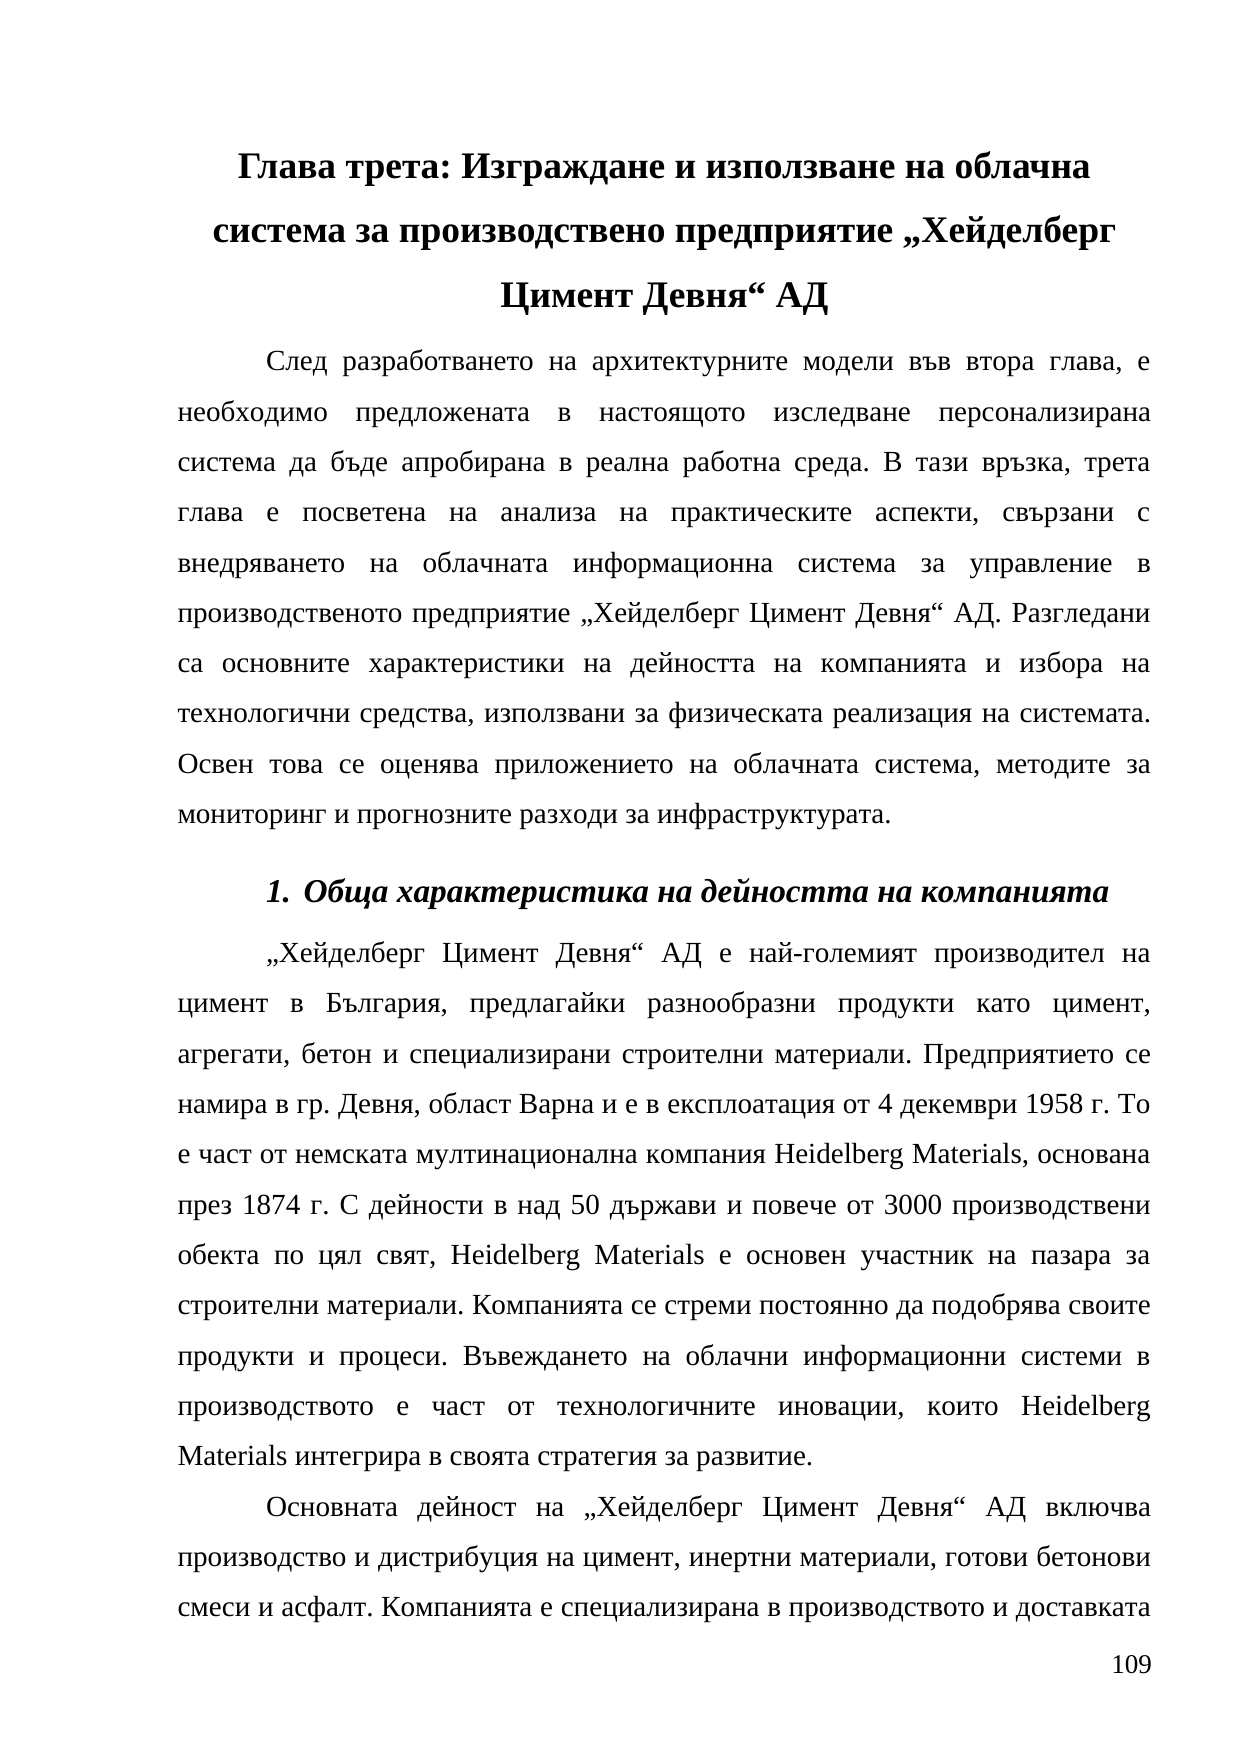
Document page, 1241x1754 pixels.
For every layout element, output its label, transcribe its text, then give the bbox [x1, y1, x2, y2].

text След разработването на архитектурните модели във втора глава, е необходимо предложената в настоящото изследване персонализирана система да бъде апробирана в реална работна среда. В тази връзка, трета глава е посветена на анализа на практическите аспекти, свързани с внедряването на облачната информационна система за управление в производственото предприятие „Хейделберг Цимент Девня“ АД. Разгледани са основните характеристики на дейността на компанията и избора на технологични средства, използвани за физическата реализация на системата. Освен това се оценява приложението на облачната система, методите за мониторинг и прогнозните разходи за инфраструктурата. [177, 343, 1152, 830]
subtitle Глава трета: Изграждане и използване на облачна система за производствено предприятие „Хейделберг Цимент Девня“ АД [177, 143, 1152, 316]
subtitle Обща характеристика на дейността на компанията [266, 872, 1152, 910]
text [177, 1489, 1152, 1623]
text „Хейделберг Цимент Девня“ АД е най-големият производител на цимент в България, предлагайки разнообразни продукти като цимент, агрегати, бетон и специализирани строителни материали. Предприятието се намира в гр. Девня, област Варна и е в експлоатация от 4 декември 1958 г. То е част от немската мултинационална компания Heidelberg Materials, основана през 1874 г. С дейности в над 50 държави и повече от 3000 производствени обекта по цял свят, Heidelberg Materials е основен участник на пазара за строителни материали. Компанията се стреми постоянно да подобрява своите продукти и процеси. Въвеждането на облачни информационни системи в производството е част от технологичните иновации, които Heidelberg Materials интегрира в своята стратегия за развитие. [177, 935, 1152, 1472]
